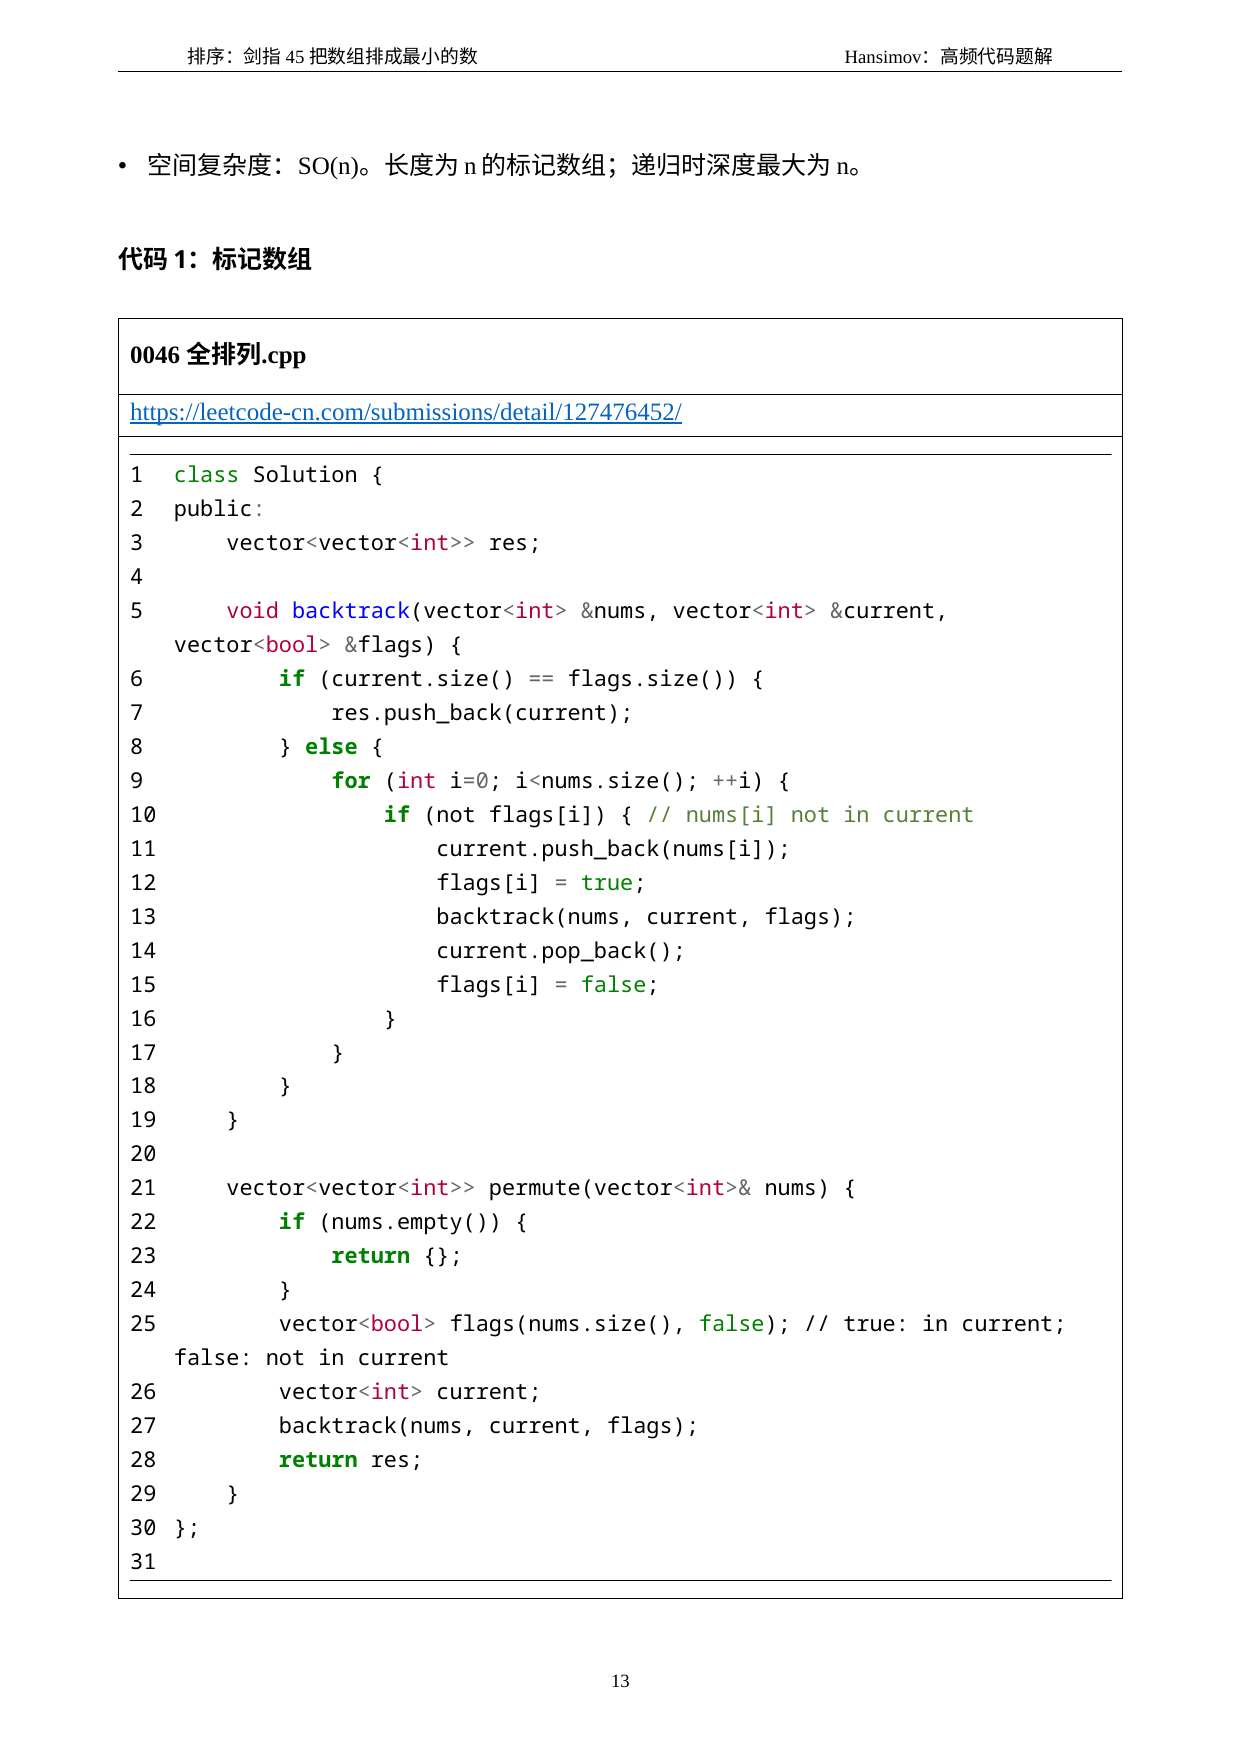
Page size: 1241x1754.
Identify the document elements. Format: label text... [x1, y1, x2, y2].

text 空间复杂度：SO(n)。长度为n的标记数组；递归时深度最大为n。 [118, 130, 1122, 198]
subtitle 代码1：标记数组 [118, 224, 1097, 292]
table_cell https://leetcode-cn.com/submissions/detail/127476452/ [119, 395, 1122, 436]
table_cell class Solution { public: vector<vector<int>> res; void backtrack(vector<int> &nums, vector<int> &current, vector<bool> &flags) { if (current.size() == flags.size()) { res.push_back(current); } else { for (int i=0; i<nums.size(); ++i) { if (not flags[i]) { // nums[i] not in current current.push_back(nums[i]); flags[i] = true; backtrack(nums, current, flags); current.pop_back(); flags[i] = false; } } } } vector<vector<int>> permute(vector<int>& nums) { if (nums.empty()) { return {}; } vector<bool> flags(nums.size(), false); // true: in current; false: not in current vector<int> current; backtrack(nums, current, flags); return res; } }; [119, 437, 1122, 1598]
table_header 0046 全排列.cpp [119, 319, 1122, 394]
